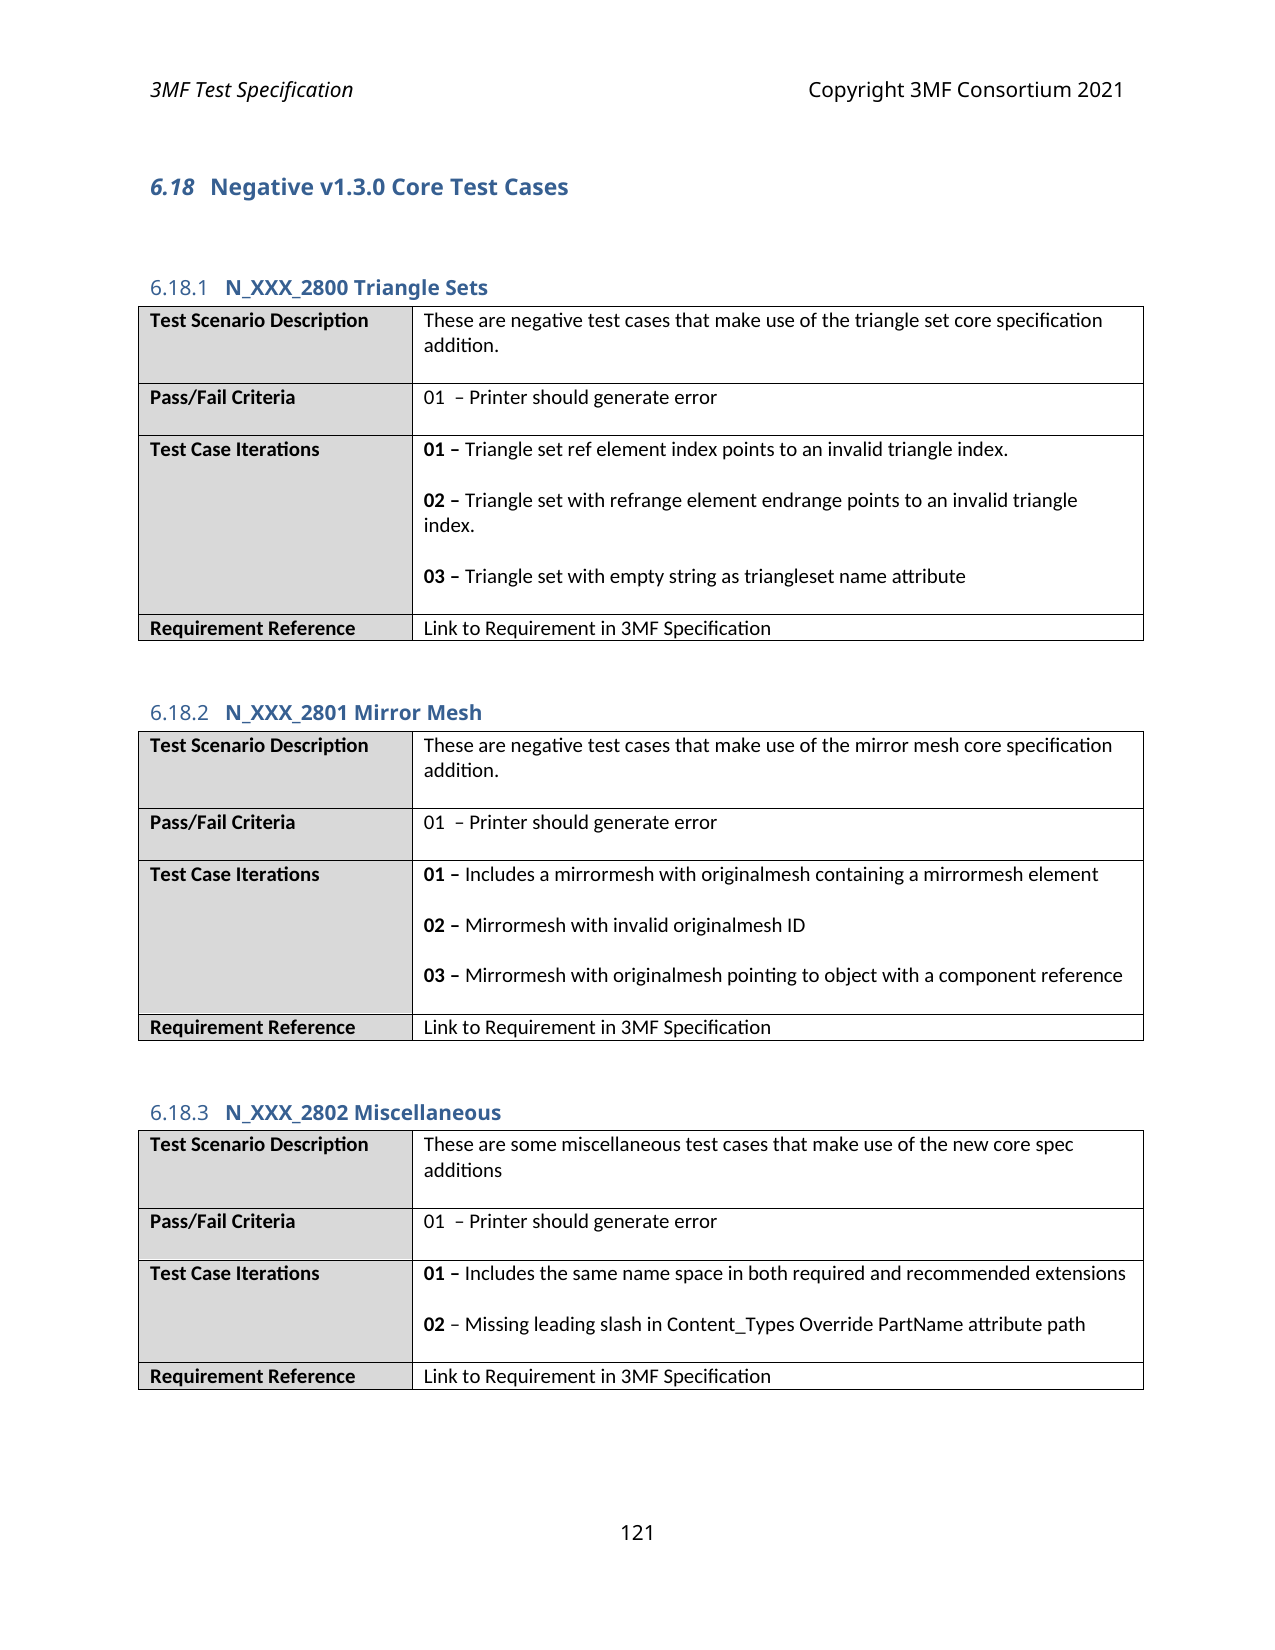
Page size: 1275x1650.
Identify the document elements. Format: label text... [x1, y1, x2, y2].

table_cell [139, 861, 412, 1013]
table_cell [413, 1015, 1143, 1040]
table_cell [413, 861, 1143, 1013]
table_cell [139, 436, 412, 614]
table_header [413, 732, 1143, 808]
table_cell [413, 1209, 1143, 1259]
subtitle Negative v1.3.0 Core Test Cases [150, 171, 1125, 202]
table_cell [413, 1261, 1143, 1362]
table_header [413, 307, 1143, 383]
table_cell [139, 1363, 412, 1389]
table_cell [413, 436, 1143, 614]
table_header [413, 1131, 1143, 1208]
subtitle N_XXX_2801 Mirror Mesh [150, 698, 1125, 727]
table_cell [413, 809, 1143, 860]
subtitle N_XXX_2802 Miscellaneous [150, 1098, 1125, 1126]
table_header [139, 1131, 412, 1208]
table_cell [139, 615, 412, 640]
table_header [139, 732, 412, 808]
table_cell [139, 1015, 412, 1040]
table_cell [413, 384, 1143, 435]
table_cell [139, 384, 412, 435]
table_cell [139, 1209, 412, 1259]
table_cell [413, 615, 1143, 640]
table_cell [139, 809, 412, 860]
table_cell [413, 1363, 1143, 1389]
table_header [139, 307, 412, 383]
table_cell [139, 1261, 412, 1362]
subtitle N_XXX_2800 Triangle Sets [150, 273, 1125, 302]
